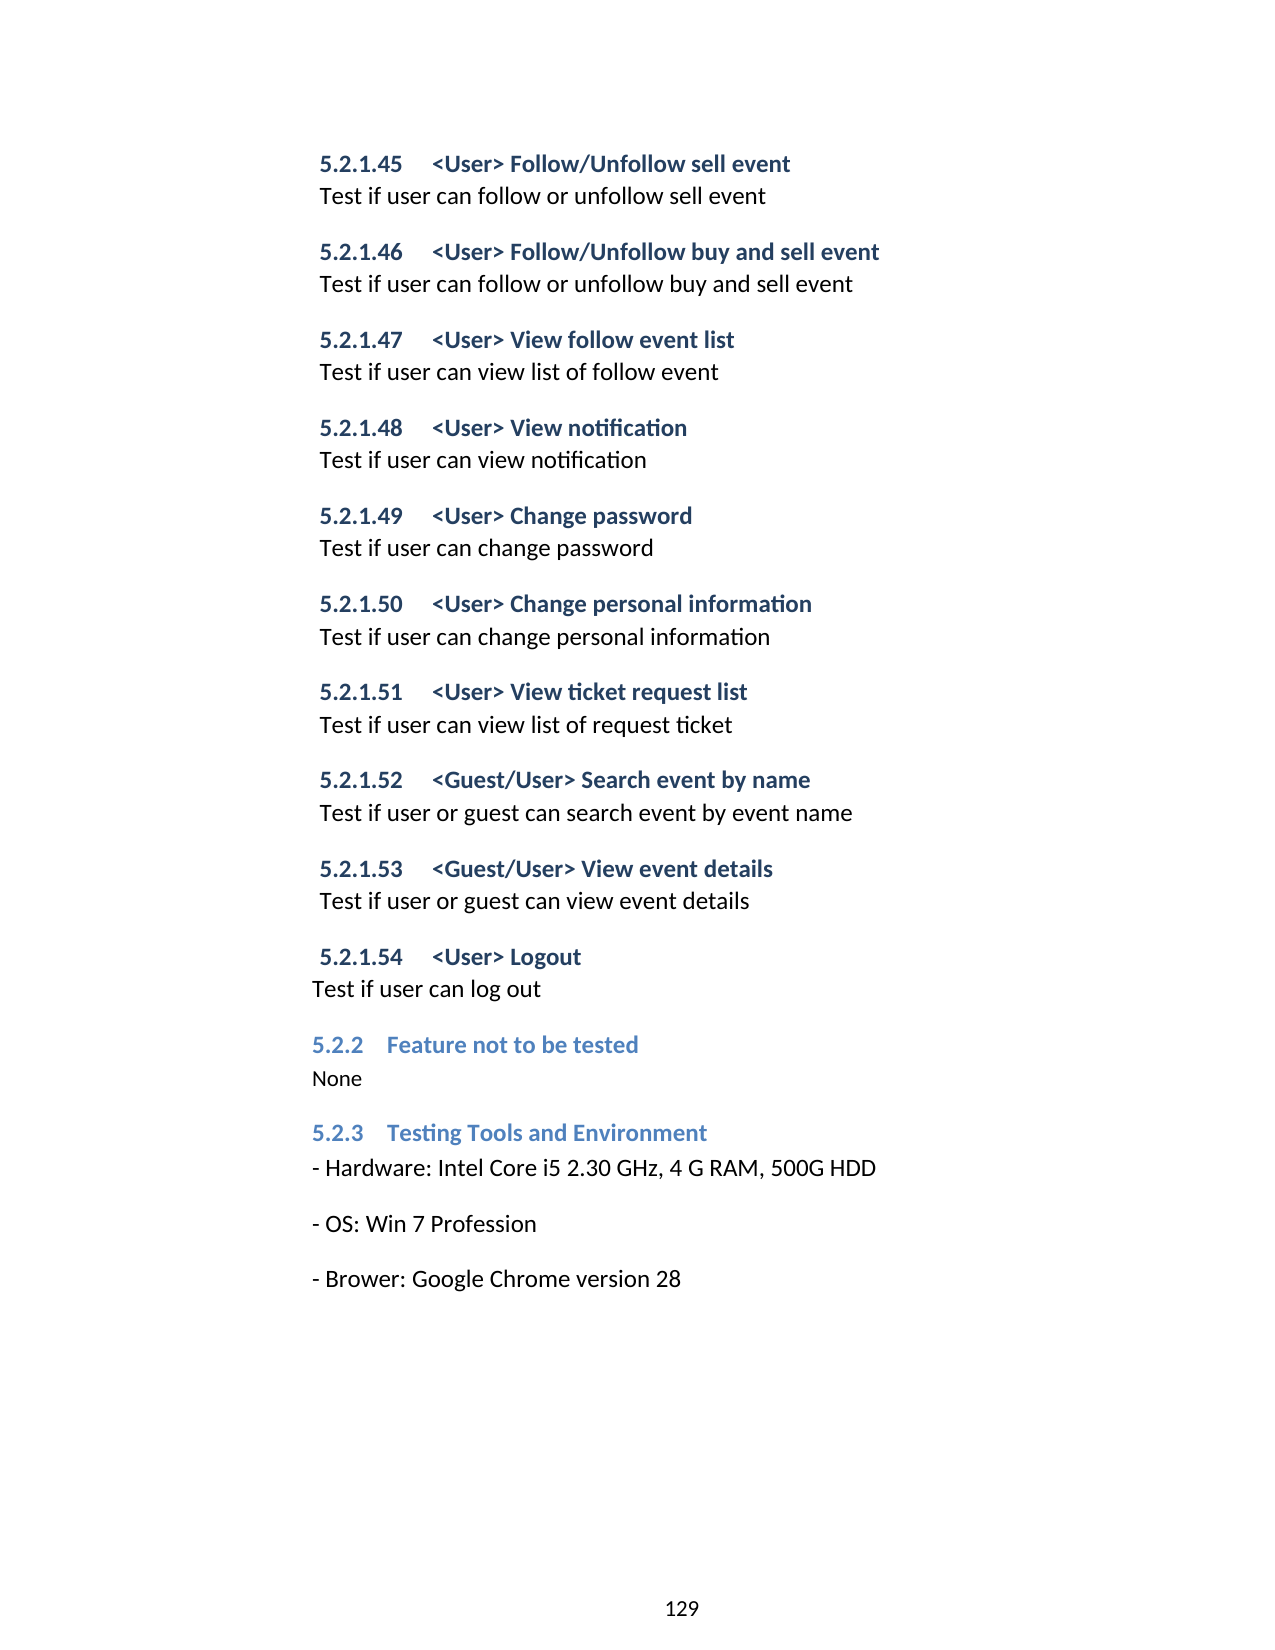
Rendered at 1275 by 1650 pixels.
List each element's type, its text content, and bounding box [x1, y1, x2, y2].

text - Hardware: Intel Core i5 2.30 GHz, 4 G RAM, 500G HDD [274, 1152, 1147, 1182]
text Test if user can change password [244, 532, 1157, 563]
text Test if user or guest can search event by event name [244, 797, 1157, 827]
subtitle <Guest/User> View event details [319, 853, 1157, 883]
subtitle <User> View ticket request list [319, 676, 1157, 707]
subtitle <User> Follow/Unfollow sell event [319, 148, 1157, 178]
subtitle <User> View follow event list [319, 324, 1157, 354]
text Test if user can log out [237, 973, 1157, 1004]
subtitle Testing Tools and Environment [312, 1117, 1157, 1147]
text Test if user can follow or unfollow buy and sell event [244, 268, 1157, 299]
text None [312, 1064, 1157, 1092]
text Test if user can change personal information [244, 621, 1157, 651]
subtitle <User> Change password [319, 500, 1157, 531]
subtitle <User> View notification [319, 412, 1157, 443]
text - Brower: Google Chrome version 28 [274, 1264, 1147, 1294]
subtitle <User> Follow/Unfollow buy and sell event [319, 236, 1157, 266]
subtitle Feature not to be tested [312, 1029, 1157, 1059]
text Test if user can follow or unfollow sell event [244, 180, 1157, 211]
text Test if user can view list of request ticket [244, 709, 1157, 739]
text Test if user can view notification [244, 444, 1157, 475]
subtitle <User> Change personal information [319, 588, 1157, 619]
subtitle <User> Logout [319, 941, 1157, 971]
text - OS: Win 7 Profession [274, 1208, 1147, 1238]
subtitle <Guest/User> Search event by name [319, 764, 1157, 795]
text Test if user can view list of follow event [244, 356, 1157, 387]
text Test if user or guest can view event details [244, 885, 1157, 916]
